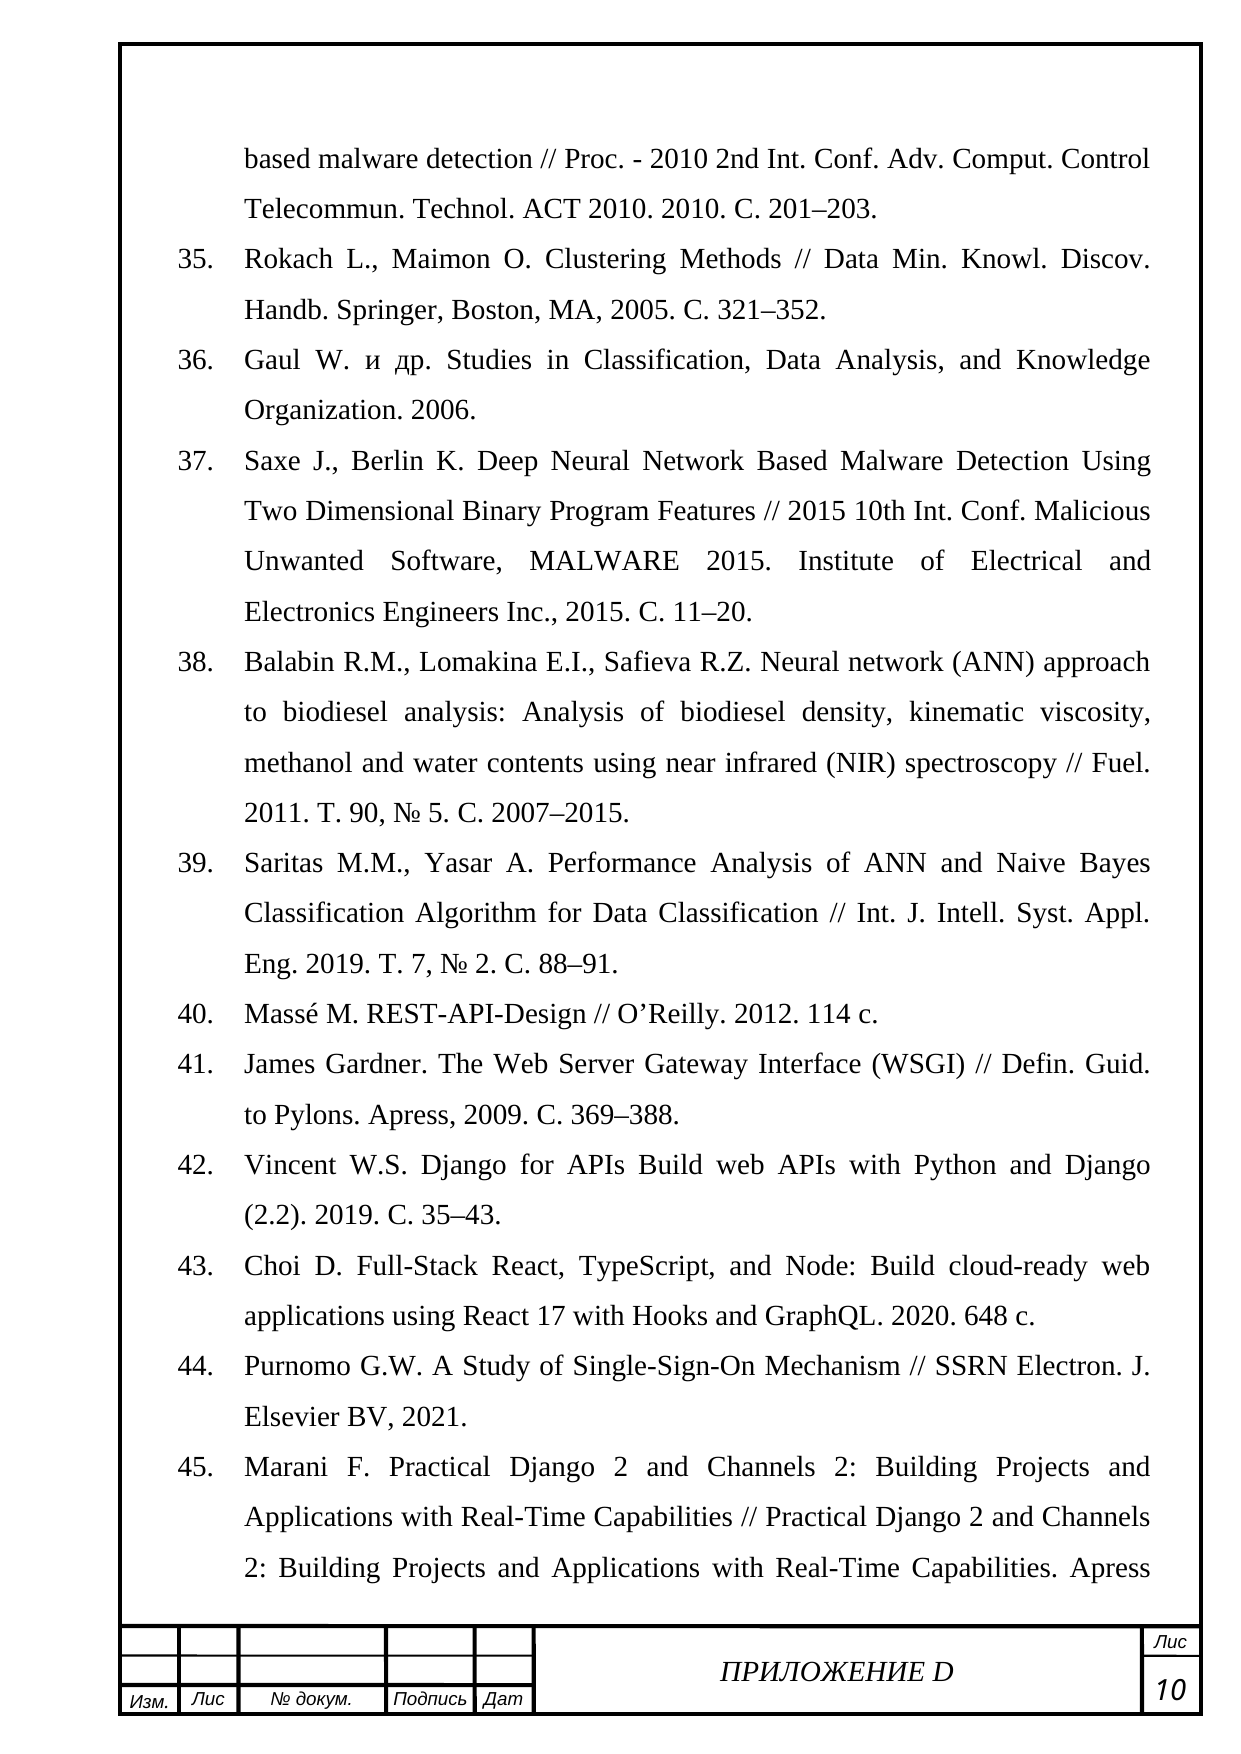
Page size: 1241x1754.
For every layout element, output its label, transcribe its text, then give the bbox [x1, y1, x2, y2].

text 36. Gaul W. и др. Studies in Classification, Data Analysis, and Knowledge Organization. 2006. [177, 342, 1152, 426]
text 41. James Gardner. The Web Server Gateway Interface (WSGI) // Defin. Guid. to Pylons. Apress, 2009. С. 369–388. [177, 1047, 1152, 1130]
text 38. Balabin R.M., Lomakina E.I., Safieva R.Z. Neural network (ANN) approach to biodiesel analysis: Analysis of biodiesel density, kinematic viscosity, methanol and water contents using near infrared (NIR) spectroscopy // Fuel. 2011. Т. 90, № 5. С. 2007–2015. [177, 644, 1152, 828]
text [177, 141, 1152, 225]
text 44. Purnomo G.W. A Study of Single-Sign-On Mechanism // SSRN Electron. J. Elsevier BV, 2021. [177, 1348, 1152, 1432]
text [177, 1449, 1152, 1583]
text 39. Saritas M.M., Yasar A. Performance Analysis of ANN and Naive Bayes Classification Algorithm for Data Classification // Int. J. Intell. Syst. Appl. Eng. 2019. Т. 7, № 2. С. 88–91. [177, 845, 1152, 979]
text 37. Saxe J., Berlin K. Deep Neural Network Based Malware Detection Using Two Dimensional Binary Program Features // 2015 10th Int. Conf. Malicious Unwanted Software, MALWARE 2015. Institute of Electrical and Electronics Engineers Inc., 2015. С. 11–20. [177, 443, 1152, 627]
text 40. Massé M. REST-API-Design // O’Reilly. 2012. 114 с. [177, 996, 1152, 1030]
text 43. Choi D. Full-Stack React, TypeScript, and Node: Build cloud-ready web applications using React 17 with Hooks and GraphQL. 2020. 648 с. [177, 1248, 1152, 1332]
text 35. Rokach L., Maimon O. Clustering Methods // Data Min. Knowl. Discov. Handb. Springer, Boston, MA, 2005. С. 321–352. [177, 242, 1152, 325]
text 42. Vincent W.S. Django for APIs Build web APIs with Python and Django (2.2). 2019. С. 35–43. [177, 1147, 1152, 1231]
